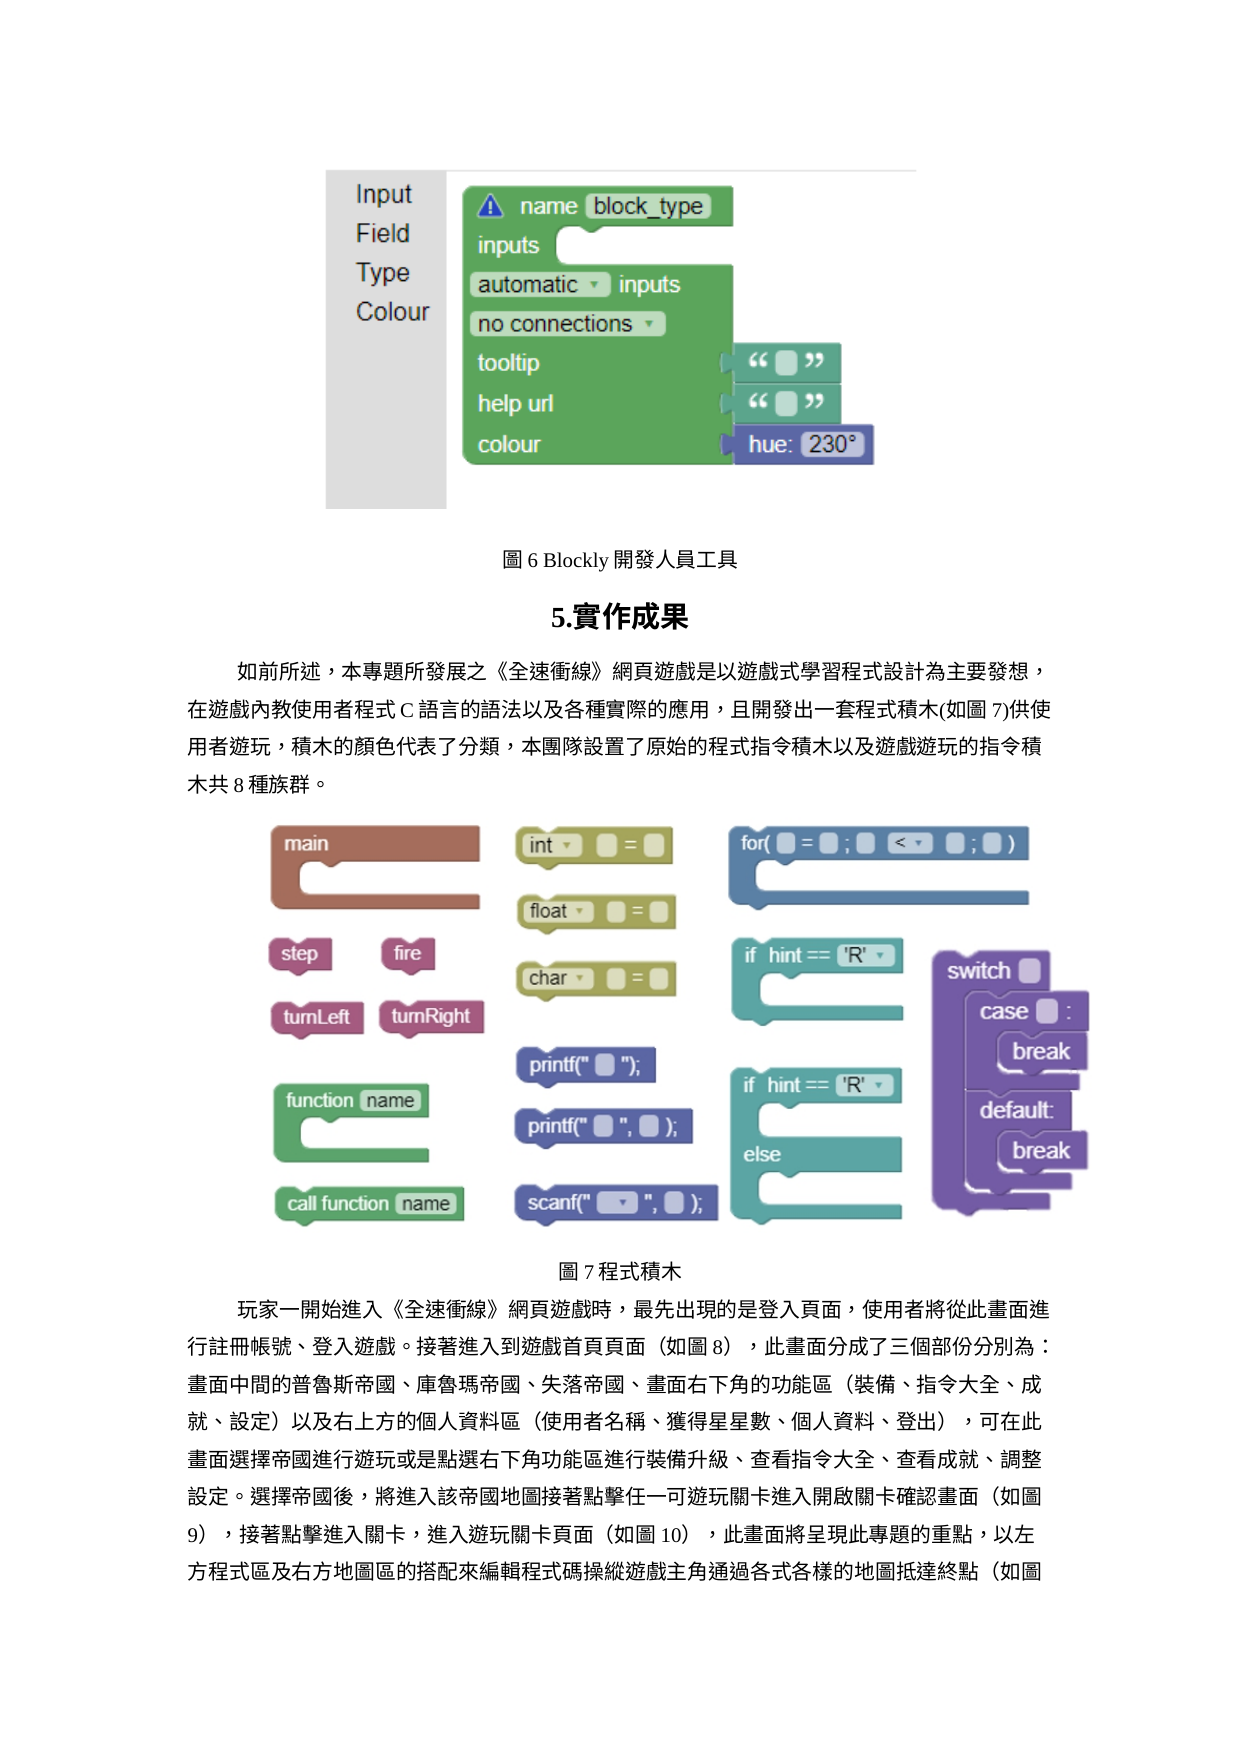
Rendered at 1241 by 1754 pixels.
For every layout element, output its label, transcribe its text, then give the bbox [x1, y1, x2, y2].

text 圖6 Blockly開發人員工具 [187, 539, 1053, 577]
picture [237, 802, 1103, 1233]
text 5.實作成果 [187, 577, 1053, 652]
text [187, 1289, 1053, 1589]
picture [323, 164, 917, 509]
text 圖7程式積木 [187, 1252, 1053, 1289]
text 如前所述，本專題所發展之《全速衝線》網頁遊戲是以遊戲式學習程式設計為主要發想，在遊戲內教使用者程式C語言的語法以及各種實際的應用，且開發出一套程式積木(如圖7)供使用者遊玩，積木的顏色代表了分類，本團隊設置了原始的程式指令積木以及遊戲遊玩的指令積木共8種族群。 [187, 652, 1053, 802]
